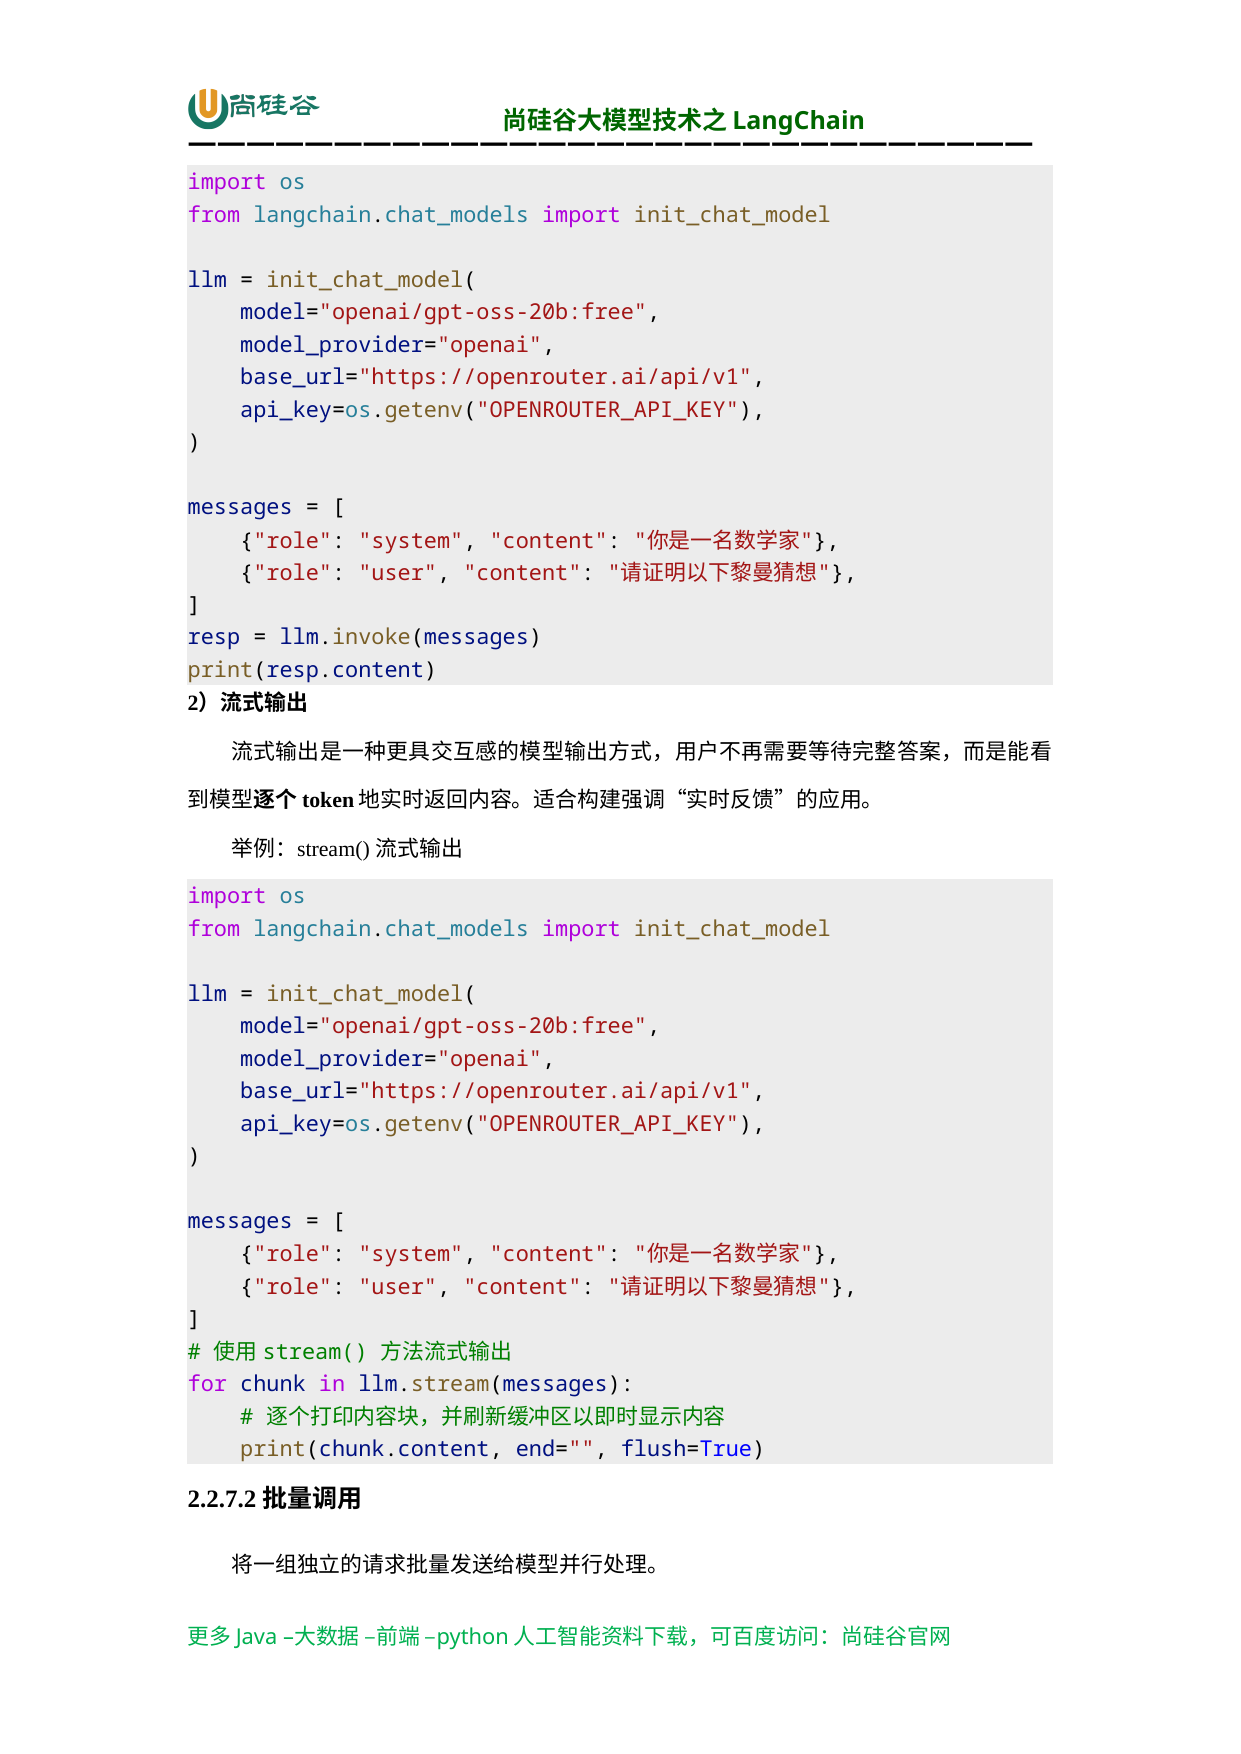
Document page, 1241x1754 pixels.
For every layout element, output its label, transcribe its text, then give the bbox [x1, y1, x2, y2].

text # 使用 stream() 方法流式输出 [187, 1334, 1053, 1366]
text print(chunk.content, end="", flush=True) [187, 1431, 1053, 1464]
text ) [187, 1139, 1053, 1171]
text {"role": "user", "content": "请证明以下黎曼猜想"}, [187, 1269, 1053, 1301]
text {"role": "system", "content": "你是一名数学家"}, [187, 522, 1053, 555]
text base_url="https://openrouter.ai/api/v1", [187, 360, 1053, 392]
text model="openai/gpt-oss-20b:free", [187, 295, 1053, 327]
text 批量调用 [187, 1464, 1053, 1529]
text api_key=os.getenv("OPENROUTER_API_KEY"), [187, 392, 1053, 425]
text ) [187, 425, 1053, 457]
text # 逐个打印内容块，并刷新缓冲区以即时显示内容 [187, 1399, 1053, 1431]
text resp = llm.invoke(messages) [187, 620, 1053, 652]
text print(resp.content) [187, 652, 1053, 685]
text for chunk in llm.stream(messages): [187, 1366, 1053, 1399]
text llm = init_chat_model( [187, 262, 1053, 295]
text ] [187, 1301, 1053, 1334]
text 举例：stream() 流式输出 [187, 830, 1053, 863]
text {"role": "system", "content": "你是一名数学家"}, [187, 1236, 1053, 1269]
text messages = [ [187, 1204, 1053, 1236]
text 流式输出 [187, 685, 1053, 717]
text import os [187, 165, 1053, 197]
picture [187, 88, 321, 130]
text from langchain.chat_models import init_chat_model [187, 197, 1053, 230]
text messages = [ [187, 490, 1053, 522]
text base_url="https://openrouter.ai/api/v1", [187, 1074, 1053, 1106]
text ] [187, 587, 1053, 620]
text api_key=os.getenv("OPENROUTER_API_KEY"), [187, 1106, 1053, 1139]
text llm = init_chat_model( [187, 976, 1053, 1009]
text {"role": "user", "content": "请证明以下黎曼猜想"}, [187, 555, 1053, 587]
text from langchain.chat_models import init_chat_model [187, 911, 1053, 944]
text model="openai/gpt-oss-20b:free", [187, 1009, 1053, 1041]
text model_provider="openai", [187, 1041, 1053, 1074]
text 流式输出是一种更具交互感的模型输出方式，用户不再需要等待完整答案，而是能看到模型逐个 token地实时返回内容。适合构建强调“实时反馈”的应用。 [187, 733, 1053, 814]
text import os [187, 879, 1053, 911]
text 将一组独立的请求批量发送给模型并行处理。 [187, 1547, 1053, 1579]
text model_provider="openai", [187, 327, 1053, 360]
